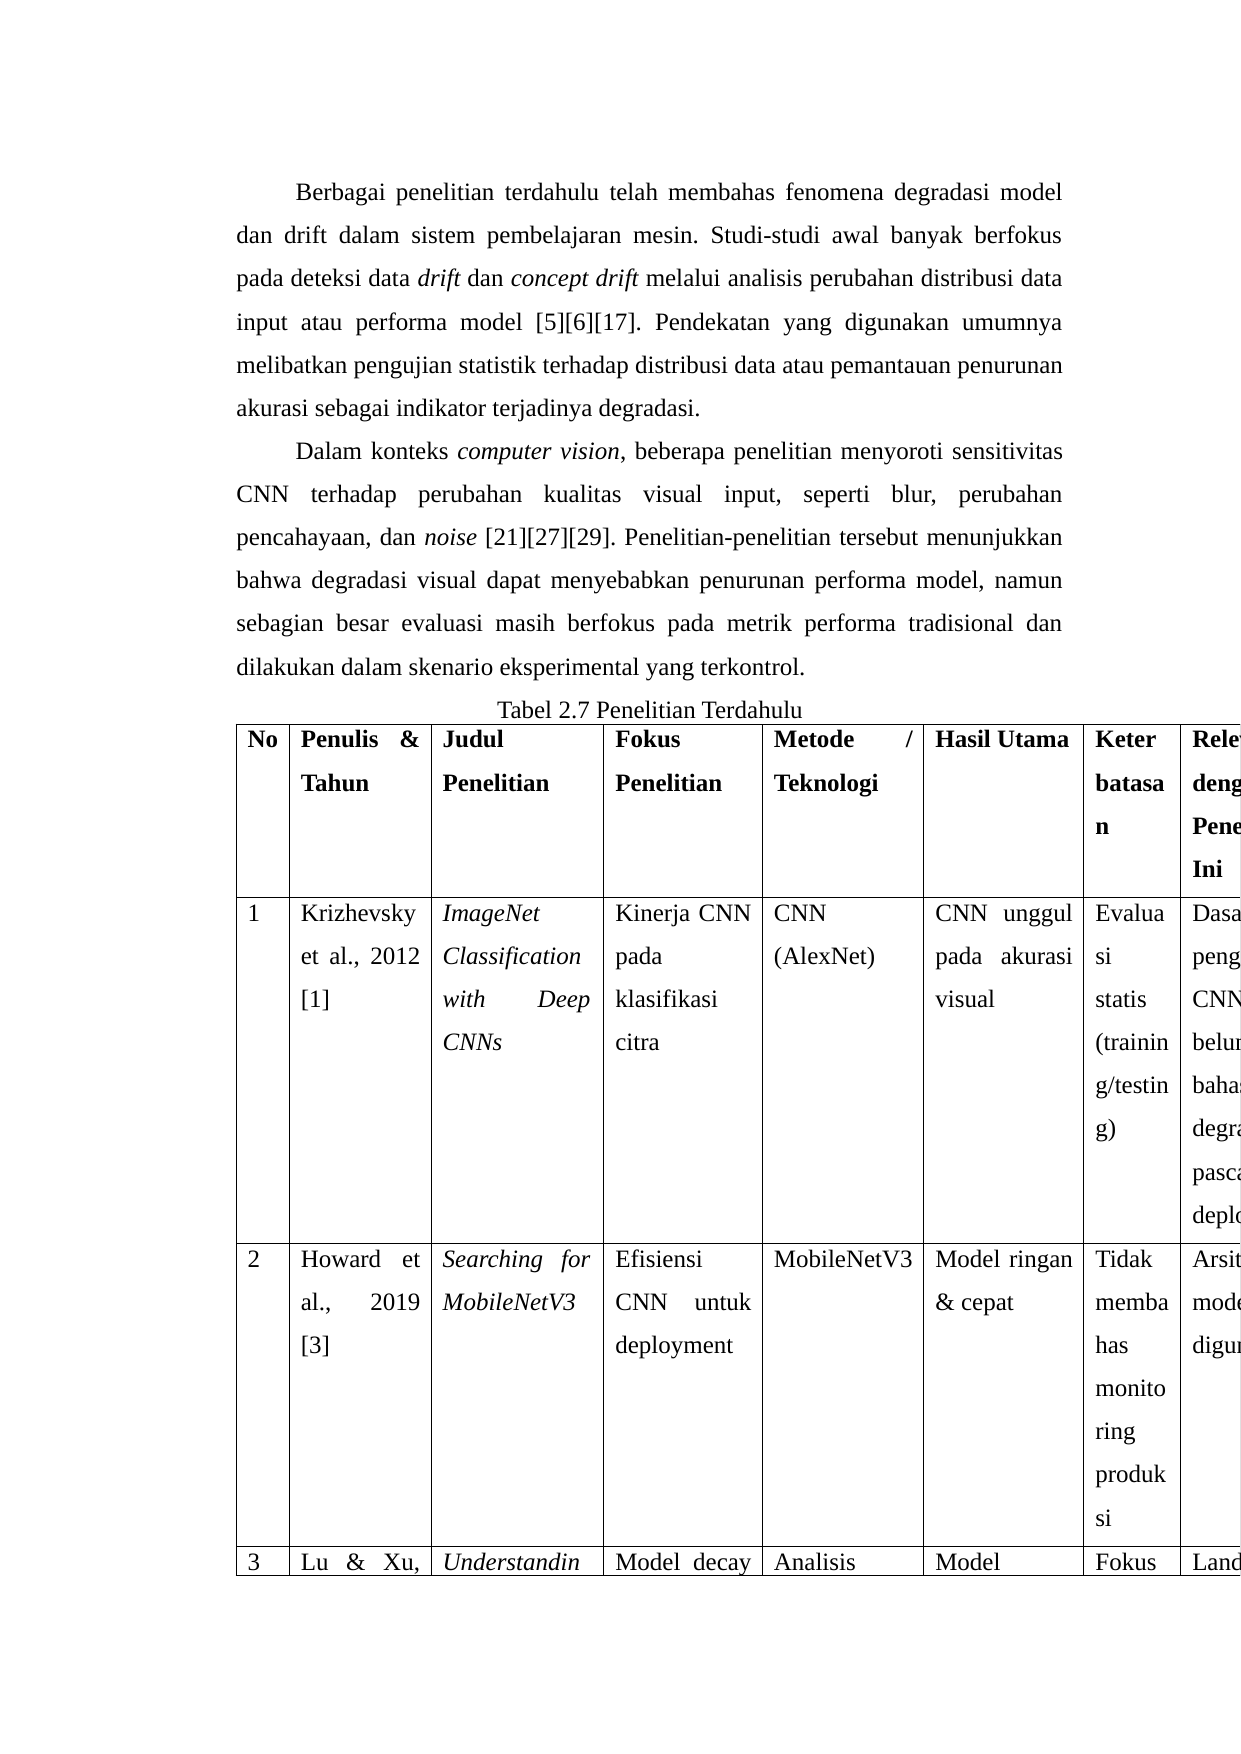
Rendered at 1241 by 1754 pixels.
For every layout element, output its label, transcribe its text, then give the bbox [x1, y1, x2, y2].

text Berbagai penelitian terdahulu telah membahas fenomena degradasi model dan drift dalam sistem pembelajaran mesin. Studi-studi awal banyak berfokus pada deteksi data drift dan concept drift melalui analisis perubahan distribusi data input atau performa model [5][6][17]. Pendekatan yang digunakan umumnya melibatkan pengujian statistik terhadap distribusi data atau pemantauan penurunan akurasi sebagai indikator terjadinya degradasi. [236, 177, 1063, 422]
table_cell 1 [237, 898, 289, 1243]
table_cell Howard et al., 2019 [3] [290, 1244, 431, 1546]
table_cell Searching for MobileNetV3 [432, 1244, 603, 1546]
table_cell Evaluasi statis (training/testing) [1084, 898, 1180, 1243]
table_header Judul Penelitian [432, 725, 603, 897]
table_cell Model decay di produksi [604, 1547, 762, 1575]
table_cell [432, 1547, 603, 1575]
table_cell Fokus performa, bukan distribusi output [1084, 1547, 1180, 1575]
text Tabel 2.7 Penelitian Terdahulu [236, 695, 1063, 723]
table_cell Analisis performa temporal [763, 1547, 923, 1575]
table_cell Krizhevsky et al., 2012 [1] [290, 898, 431, 1243]
table_cell Efisiensi CNN untuk deployment [604, 1244, 762, 1546]
table_cell ImageNet Classification with Deep CNNs [432, 898, 603, 1243]
table_cell Dasar penggunaan CNN, belum bahas degradasi pasca-deployment [1181, 898, 1240, 1243]
table_cell 3 [237, 1547, 289, 1575]
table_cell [1181, 1547, 1240, 1575]
table_header Metode / Teknologi [763, 725, 923, 897]
table_header Hasil Utama [924, 725, 1083, 897]
text Dalam konteks computer vision, beberapa penelitian menyoroti sensitivitas CNN terhadap perubahan kualitas visual input, seperti blur, perubahan pencahayaan, dan noise [21][27][29]. Penelitian-penelitian tersebut menunjukkan bahwa degradasi visual dapat menyebabkan penurunan performa model, namun sebagian besar evaluasi masih berfokus pada metrik performa tradisional dan dilakukan dalam skenario eksperimental yang terkontrol. [236, 436, 1063, 680]
table_header Penulis & Tahun [290, 725, 431, 897]
table_header Fokus Penelitian [604, 725, 762, 897]
table_cell Model ringan & cepat [924, 1244, 1083, 1546]
table_header Relevansi dengan Penelitian Ini [1181, 725, 1240, 897]
table_cell Kinerja CNN pada klasifikasi citra [604, 898, 762, 1243]
table_cell Tidak membahas monitoring produksi [1084, 1244, 1180, 1546]
table_cell Arsitektur model yang digunakan [1181, 1244, 1240, 1546]
table_cell MobileNetV3 [763, 1244, 923, 1546]
table_cell Lu & Xu, 2020 [5] [290, 1547, 431, 1575]
table_header Keterbatasan [1084, 725, 1180, 897]
table_cell CNN unggul pada akurasi visual [924, 898, 1083, 1243]
table_header No [237, 725, 289, 897]
table_cell CNN (AlexNet) [763, 898, 923, 1243]
table_cell Model mengalami penurunan kinerja [924, 1547, 1083, 1575]
table_cell 2 [237, 1244, 289, 1546]
